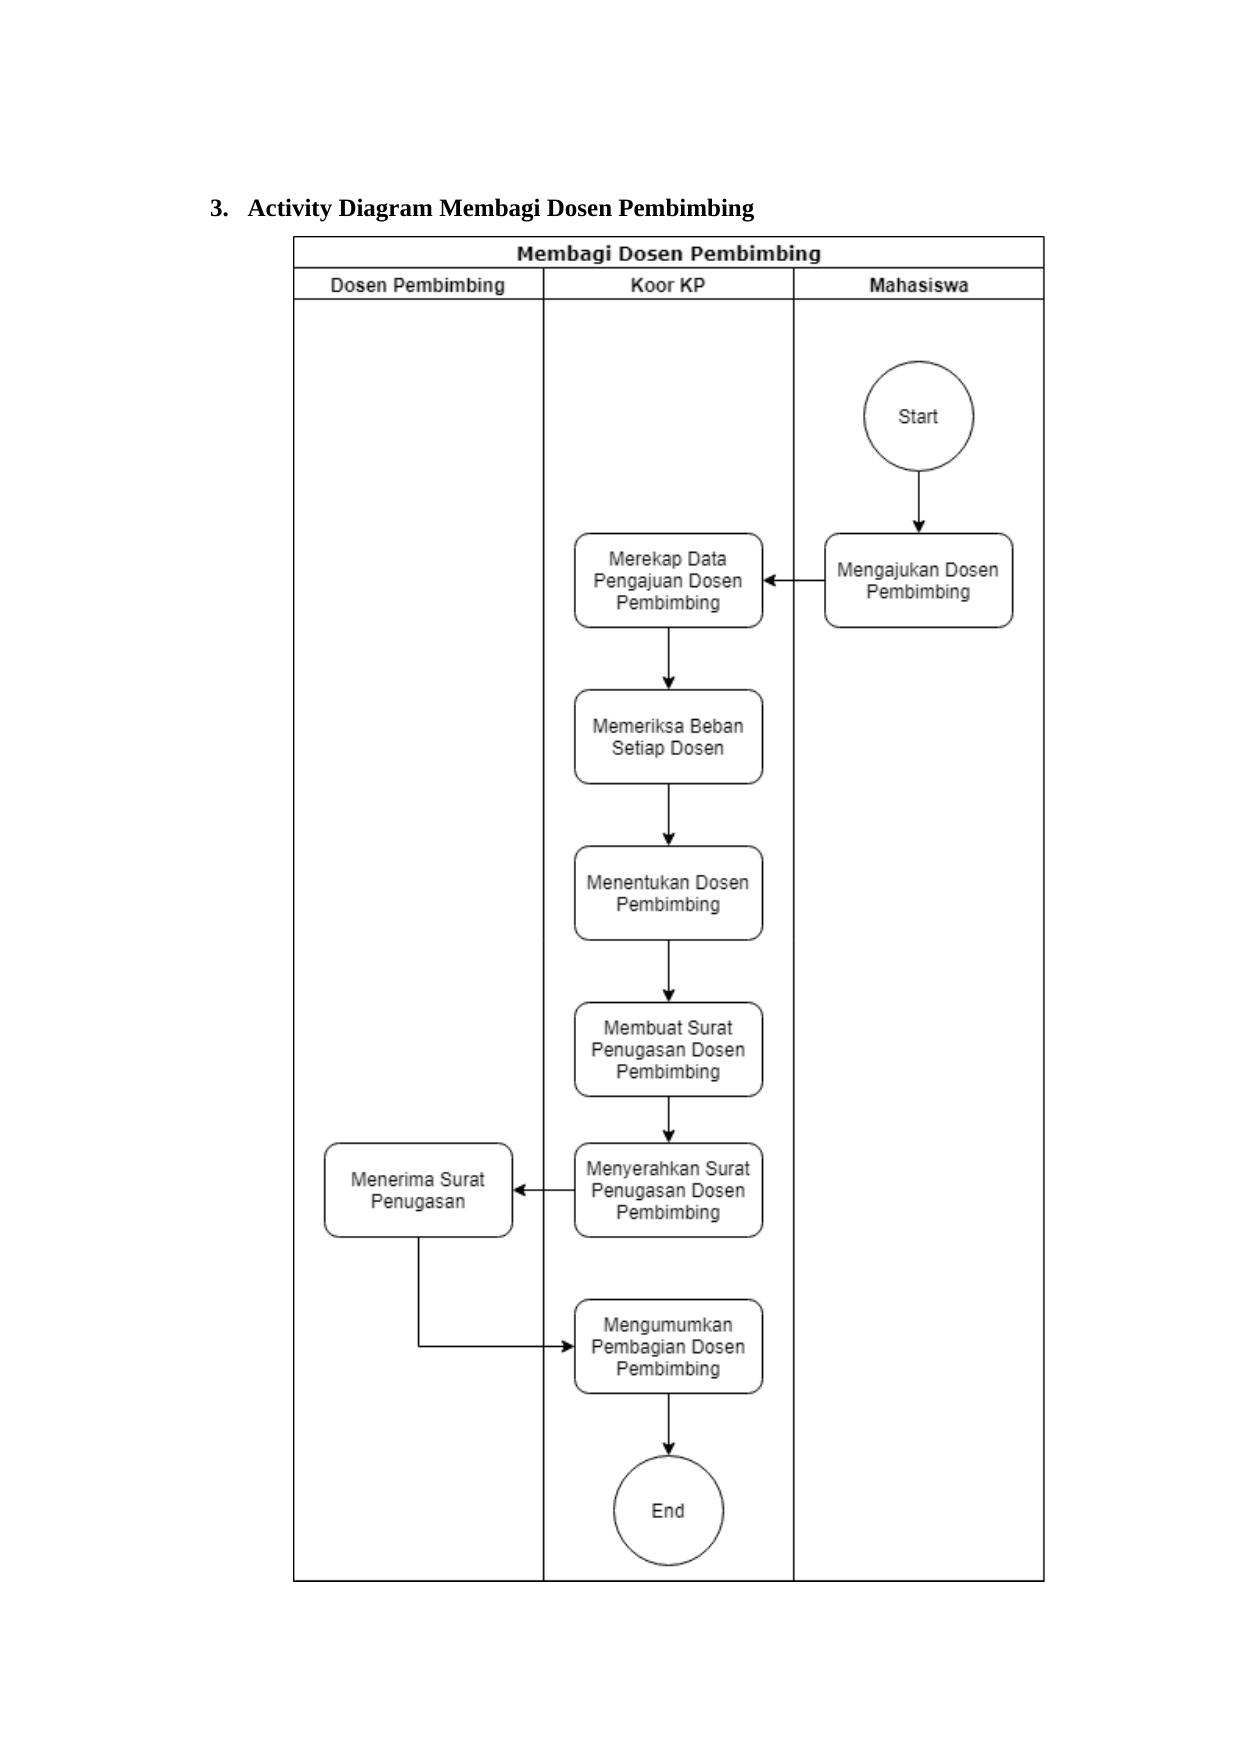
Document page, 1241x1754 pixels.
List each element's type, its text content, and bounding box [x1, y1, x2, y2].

list Activity Diagram Membagi Dosen Pembimbing [210, 193, 1090, 222]
picture [293, 236, 1045, 1582]
